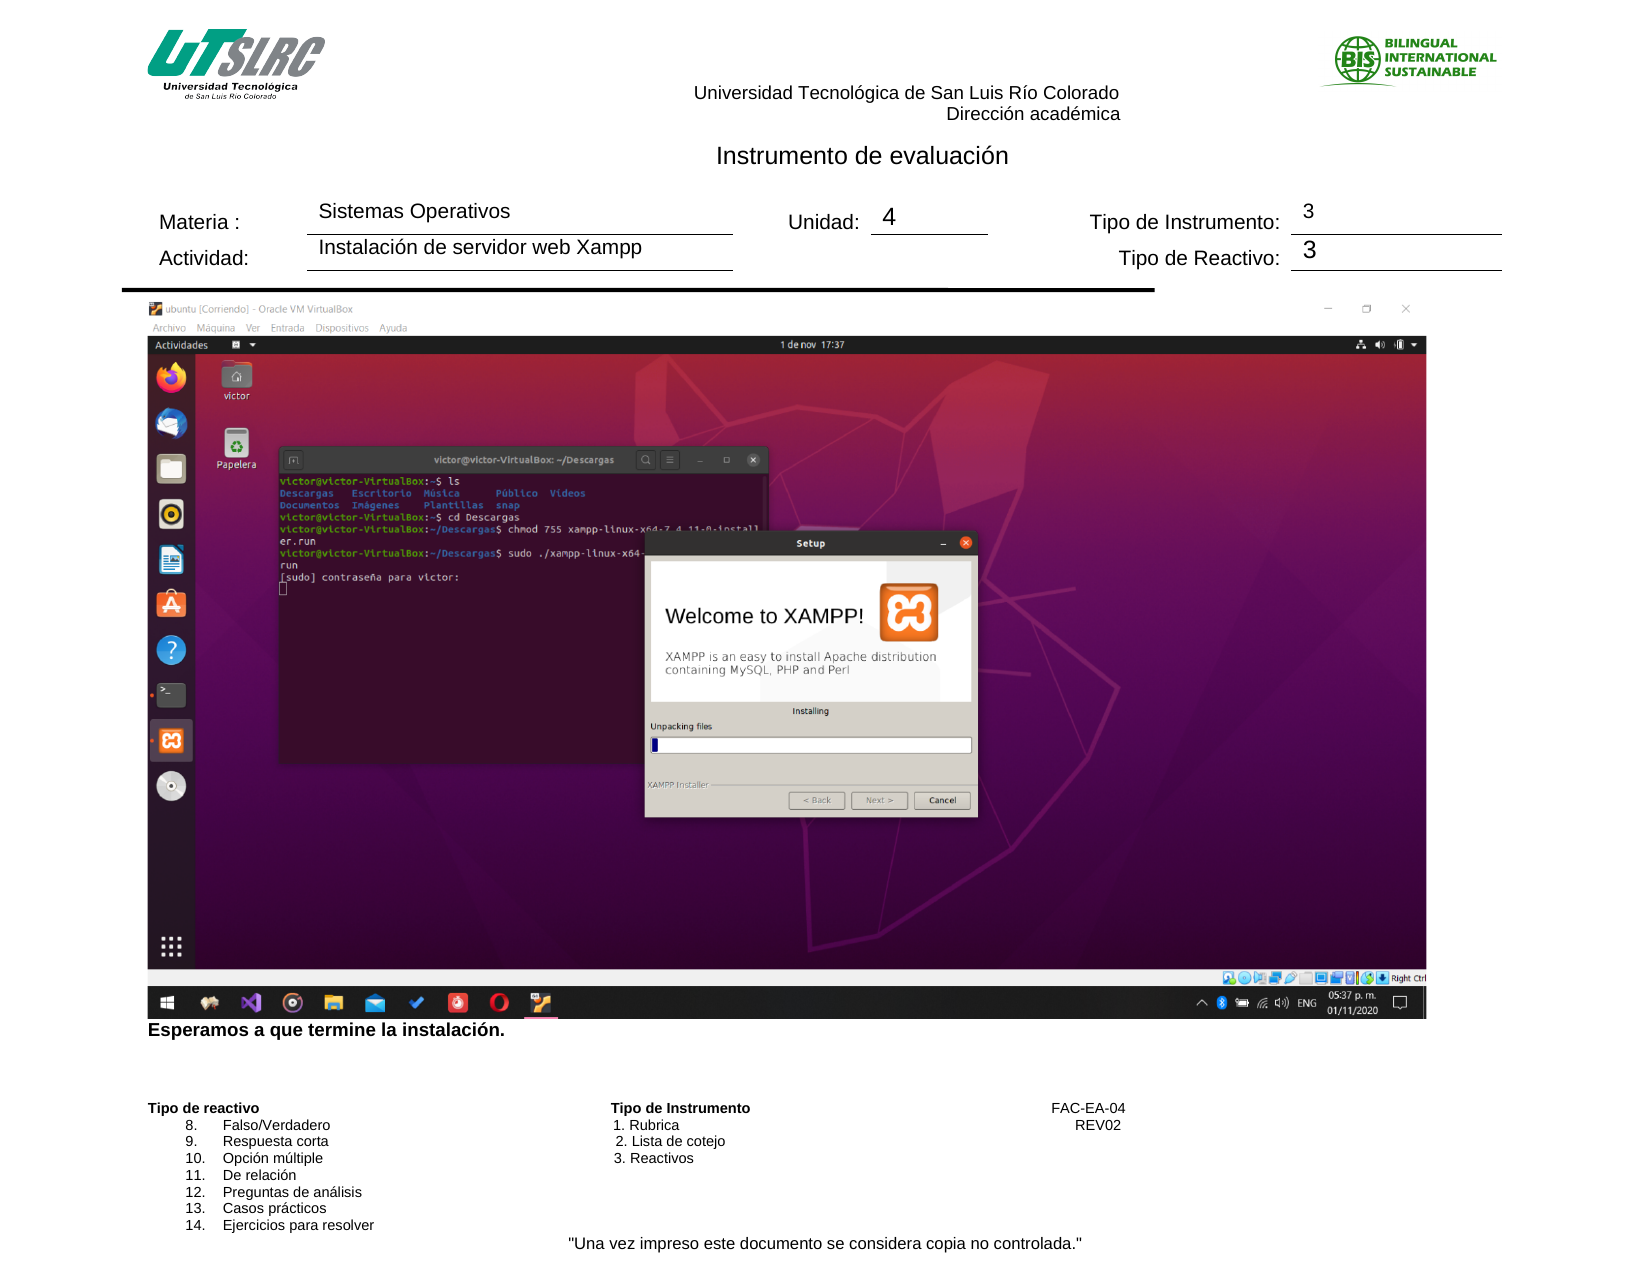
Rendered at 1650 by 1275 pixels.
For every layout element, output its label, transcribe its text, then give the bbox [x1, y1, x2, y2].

picture [1317, 31, 1503, 92]
text Esperamos a que termine la instalación. [148, 1019, 1502, 1040]
picture [147, 299, 1427, 1019]
picture [147, 29, 325, 99]
